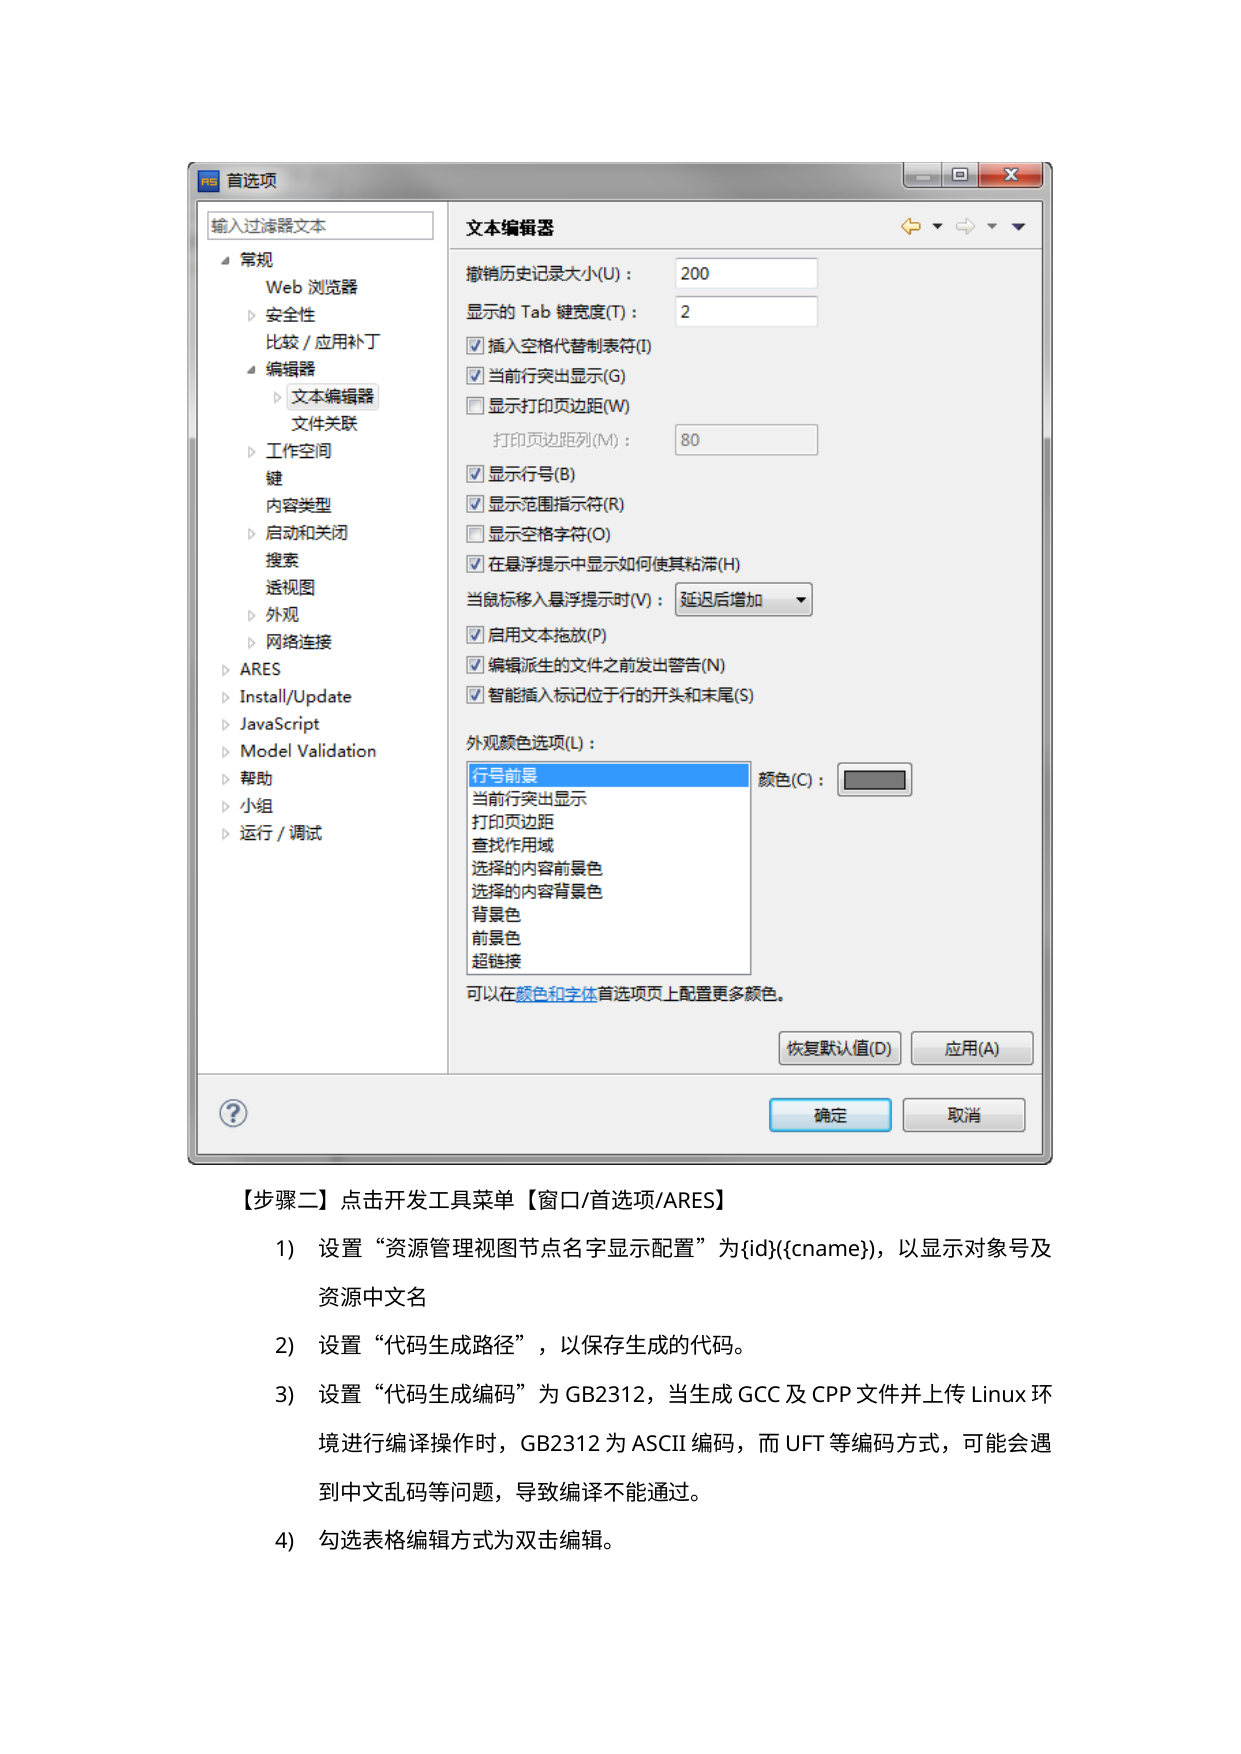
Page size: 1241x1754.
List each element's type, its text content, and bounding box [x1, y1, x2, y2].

list 设置“代码生成编码”为GB2312，当生成GCC及CPP文件并上传Linux环境进行编译操作时，GB2312为ASCII编码，而UFT等编码方式，可能会遇到中文乱码等问题，导致编译不能通过。 [275, 1377, 1053, 1507]
list 设置“代码生成路径”，以保存生成的代码。 [275, 1328, 1053, 1361]
picture [187, 162, 1053, 1165]
list 勾选表格编辑方式为双击编辑。 [275, 1522, 1053, 1555]
text 【步骤二】点击开发工具菜单【窗口/首选项/ARES】 [187, 1183, 1053, 1215]
list 设置“资源管理视图节点名字显示配置”为{id}({cname})，以显示对象号及资源中文名 [275, 1231, 1053, 1312]
